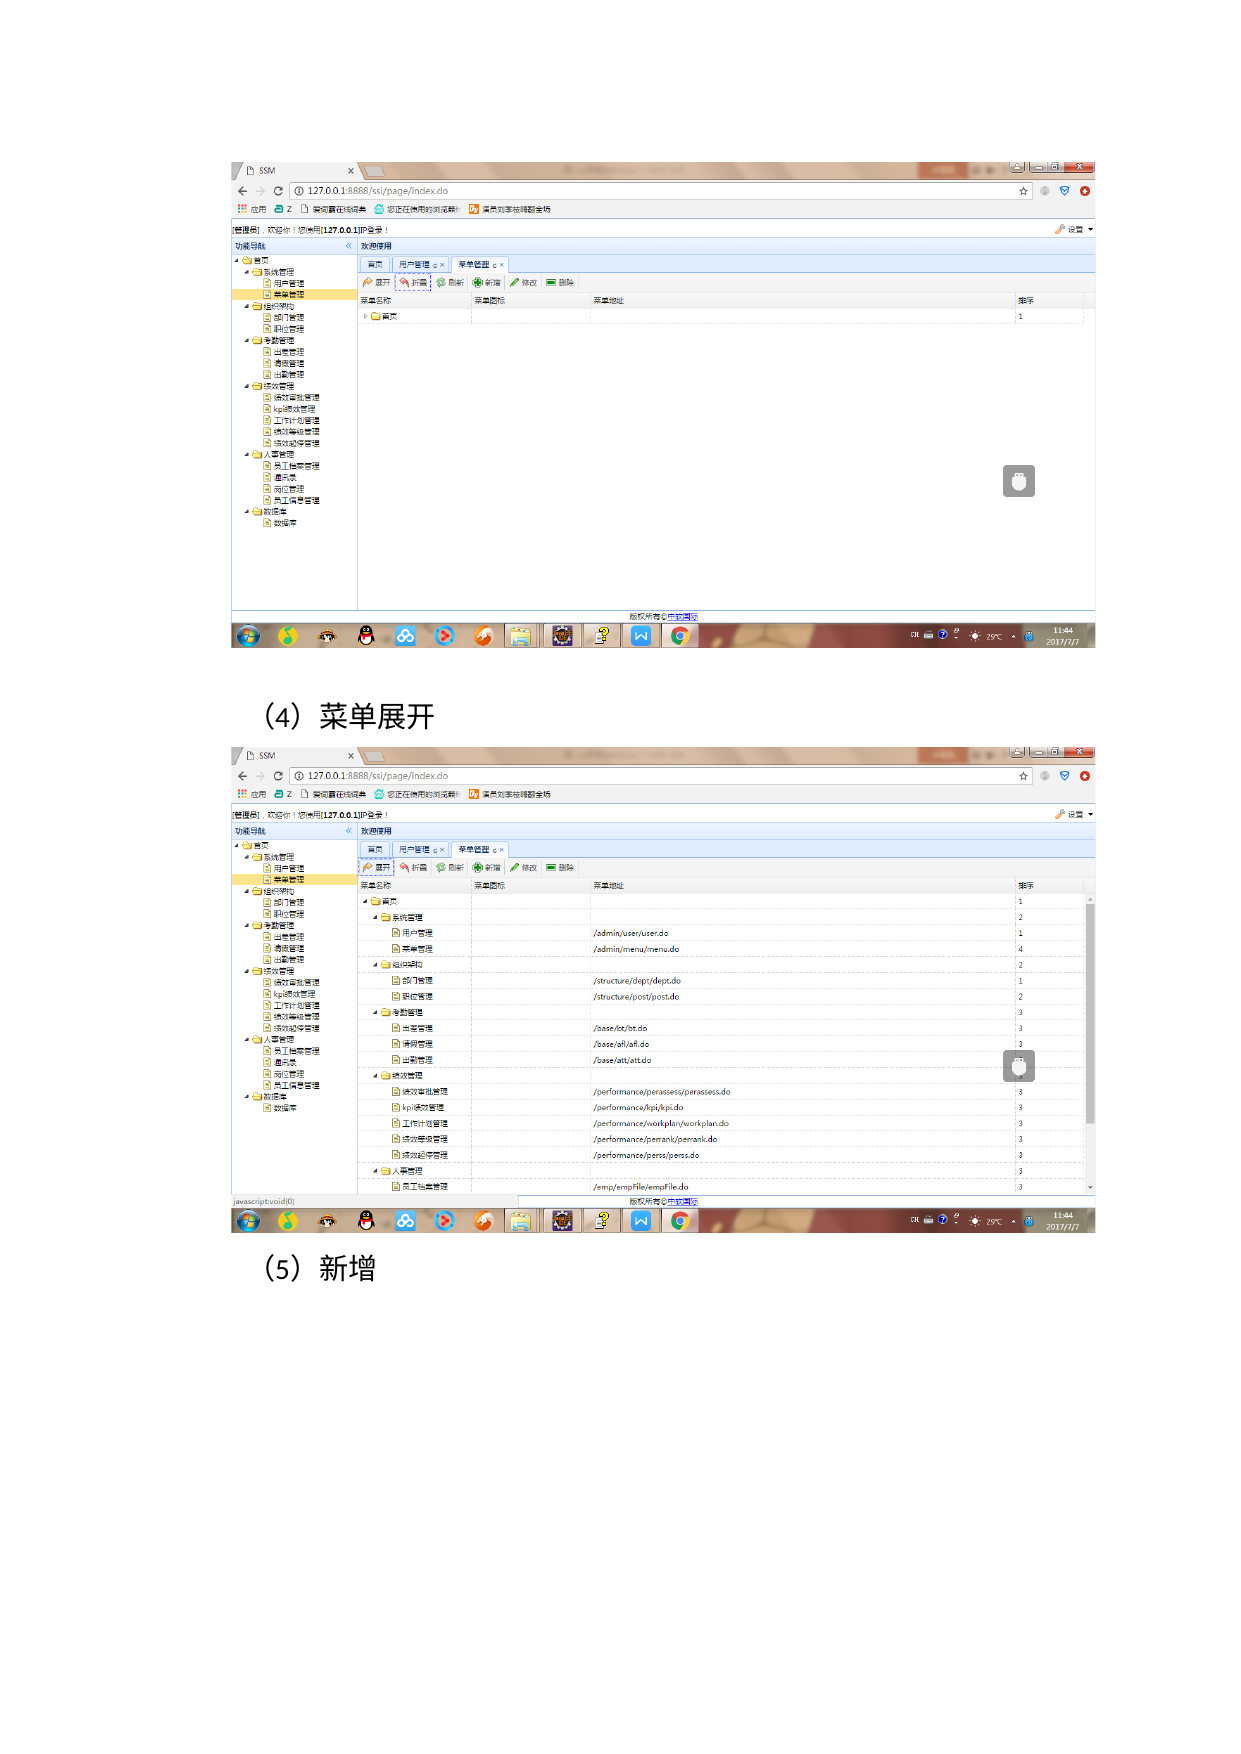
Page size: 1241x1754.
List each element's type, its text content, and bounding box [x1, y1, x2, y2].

picture [231, 747, 1096, 1233]
picture [231, 162, 1096, 648]
list 菜单展开 [187, 682, 1053, 747]
list 新增 [187, 1234, 1053, 1299]
